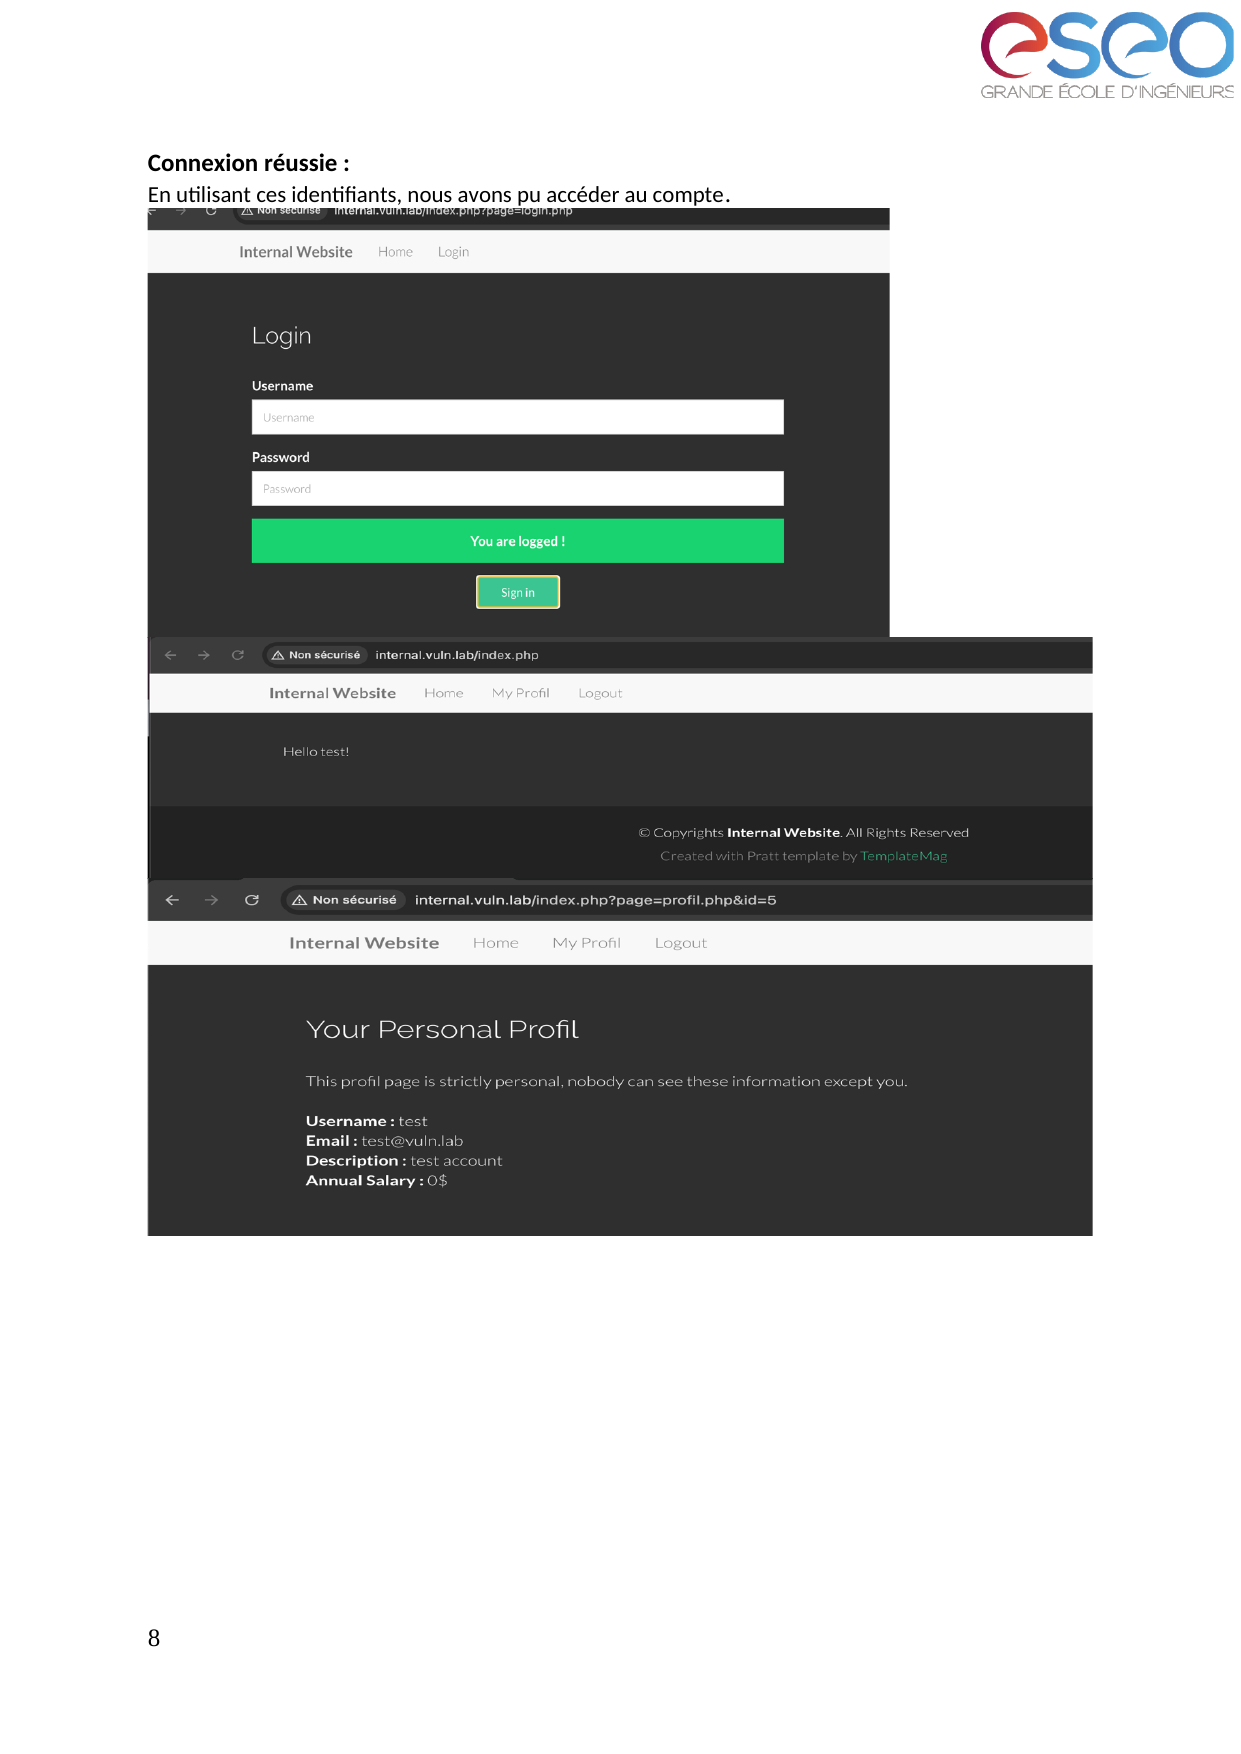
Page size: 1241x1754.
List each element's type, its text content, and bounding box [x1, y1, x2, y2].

picture [979, 9, 1234, 99]
text Connexion réussie : En utilisant ces identifiants, nous avons pu accéder au compte. [148, 148, 1093, 637]
picture [147, 208, 1093, 1236]
